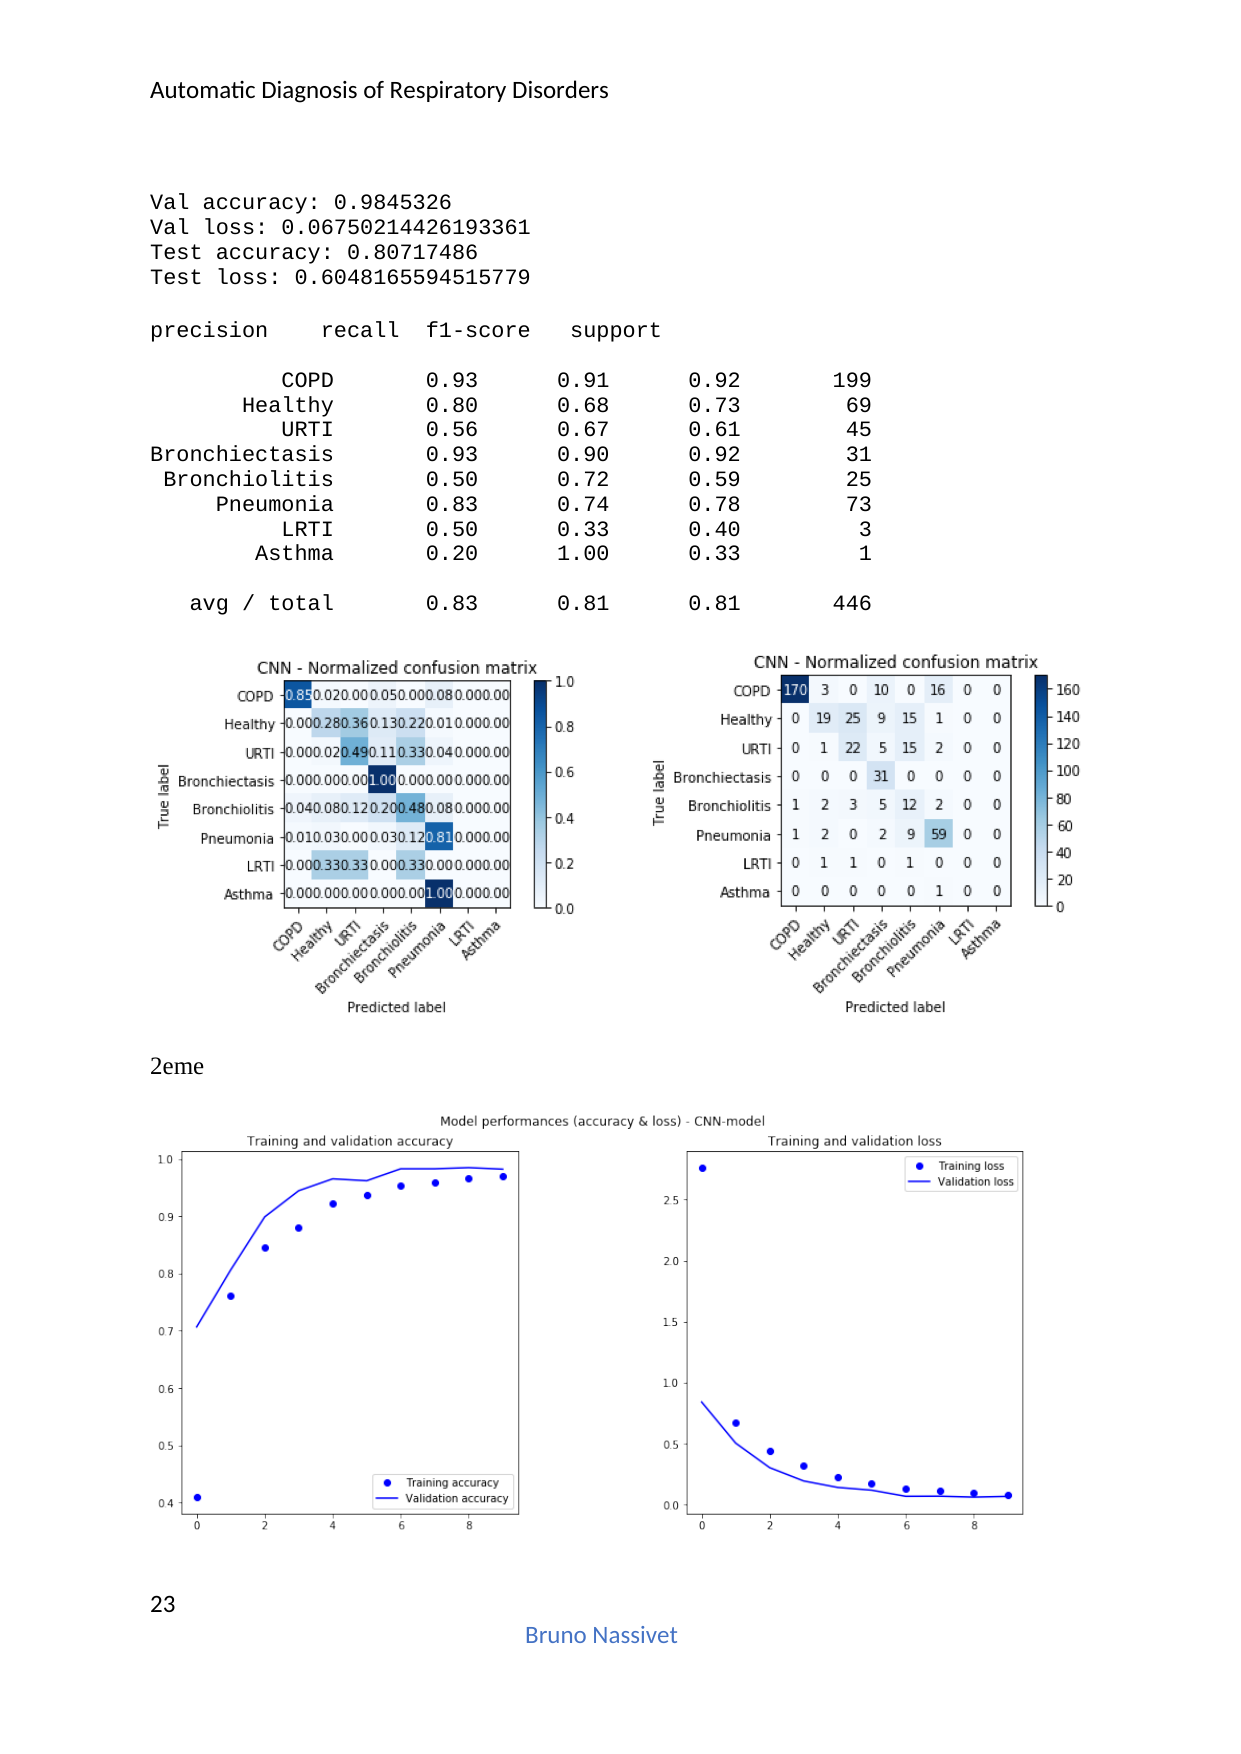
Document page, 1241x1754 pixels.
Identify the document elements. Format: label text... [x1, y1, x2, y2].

text avg / total 0.83 0.81 0.81 446 [150, 592, 1090, 617]
text COPD 0.93 0.91 0.92 199 [150, 369, 1090, 394]
text Test accuracy: 0.80717486 [150, 241, 1090, 266]
text Val accuracy: 0.9845326 [150, 192, 1090, 216]
text precision recall f1-score support [150, 319, 1090, 344]
picture [150, 1108, 1034, 1539]
text Asthma 0.20 1.00 0.33 1 [150, 543, 1090, 567]
text 2eme [150, 1051, 1090, 1080]
text Healthy 0.80 0.68 0.73 69 [150, 394, 1090, 419]
text Bronchiectasis 0.93 0.90 0.92 31 [150, 443, 1090, 468]
text Pneumonia 0.83 0.74 0.78 73 [150, 493, 1090, 518]
text Bronchiolitis 0.50 0.72 0.59 25 [150, 468, 1090, 493]
text Test loss: 0.6048165594515779 [150, 266, 1090, 291]
picture [150, 645, 1090, 1023]
text LRTI 0.50 0.33 0.40 3 [150, 518, 1090, 543]
text URTI 0.56 0.67 0.61 45 [150, 419, 1090, 443]
text Val loss: 0.06750214426193361 [150, 216, 1090, 241]
